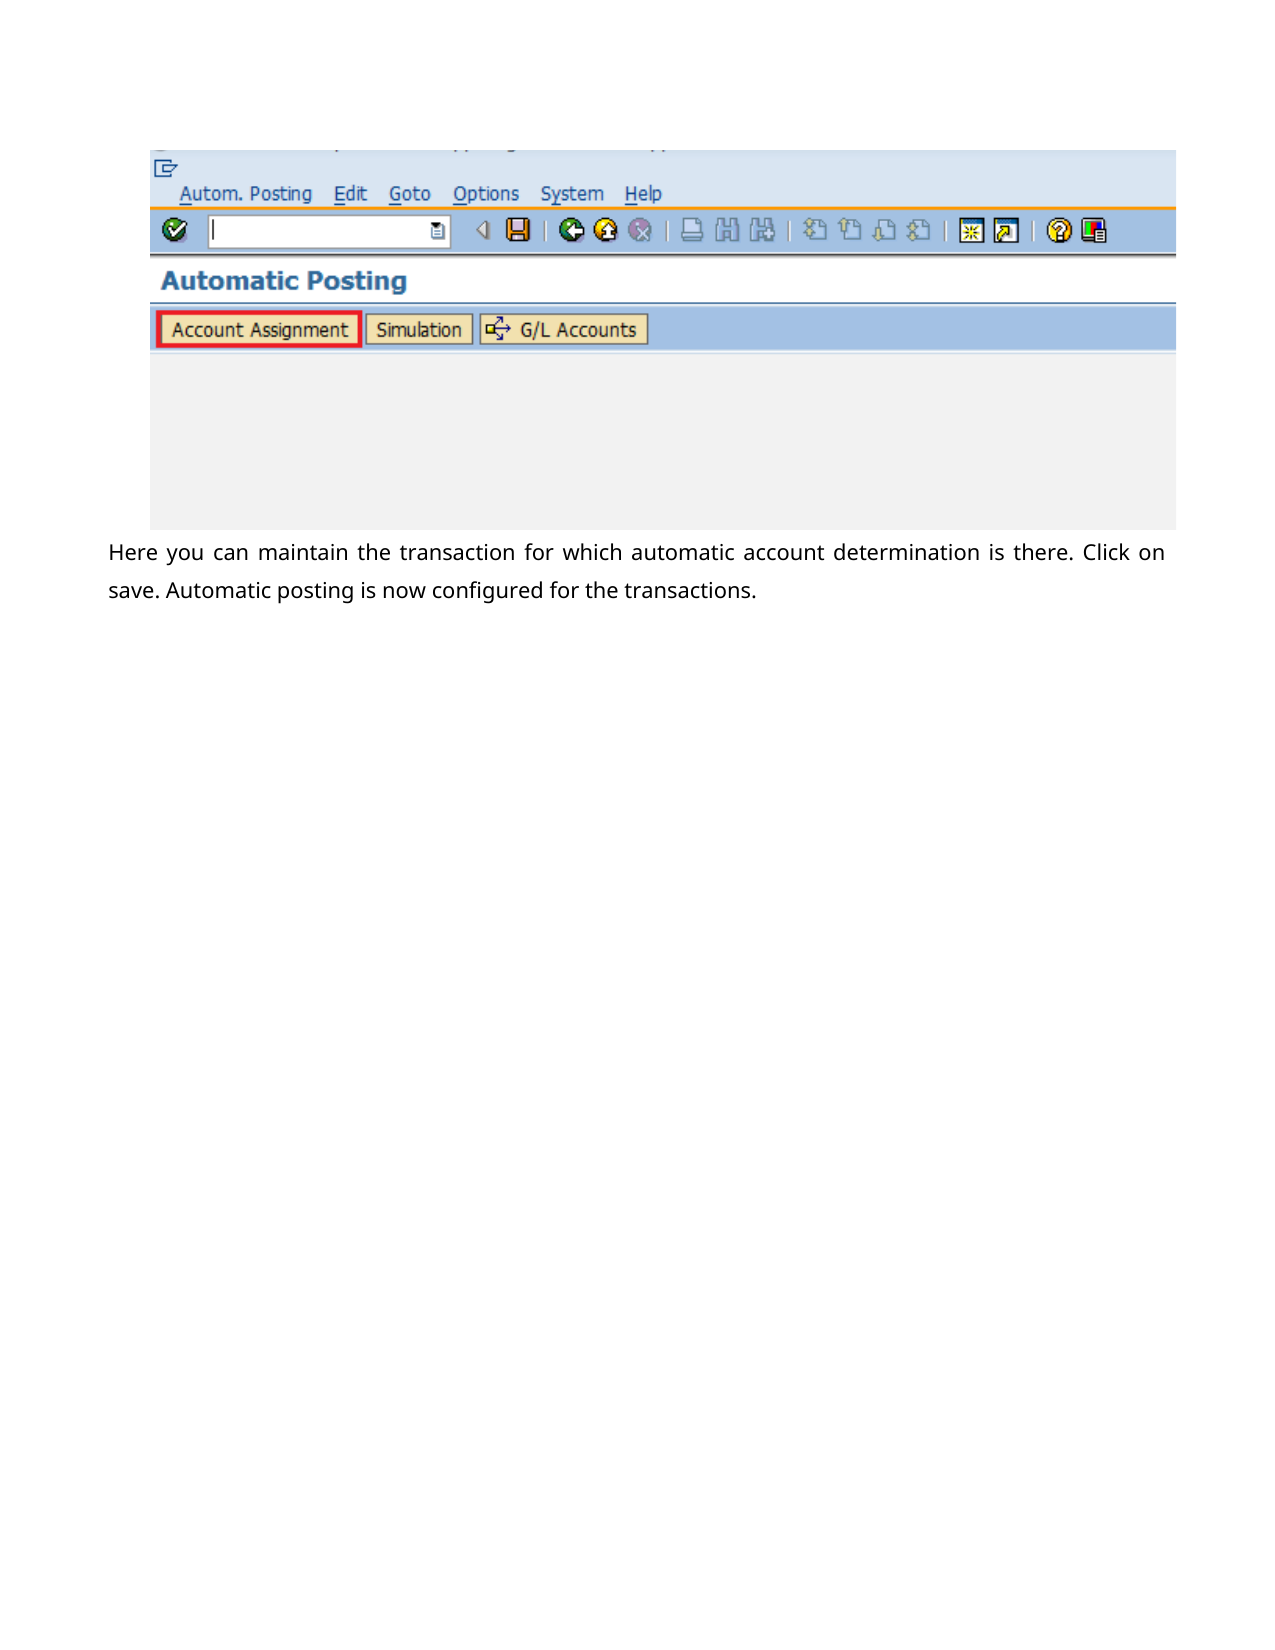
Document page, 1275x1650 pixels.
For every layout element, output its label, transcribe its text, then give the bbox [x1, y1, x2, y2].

text Here you can maintain the transaction for which automatic account determination is there. Click on save. Automatic posting is now configured for the transactions. [108, 529, 1167, 604]
picture [150, 150, 1177, 530]
